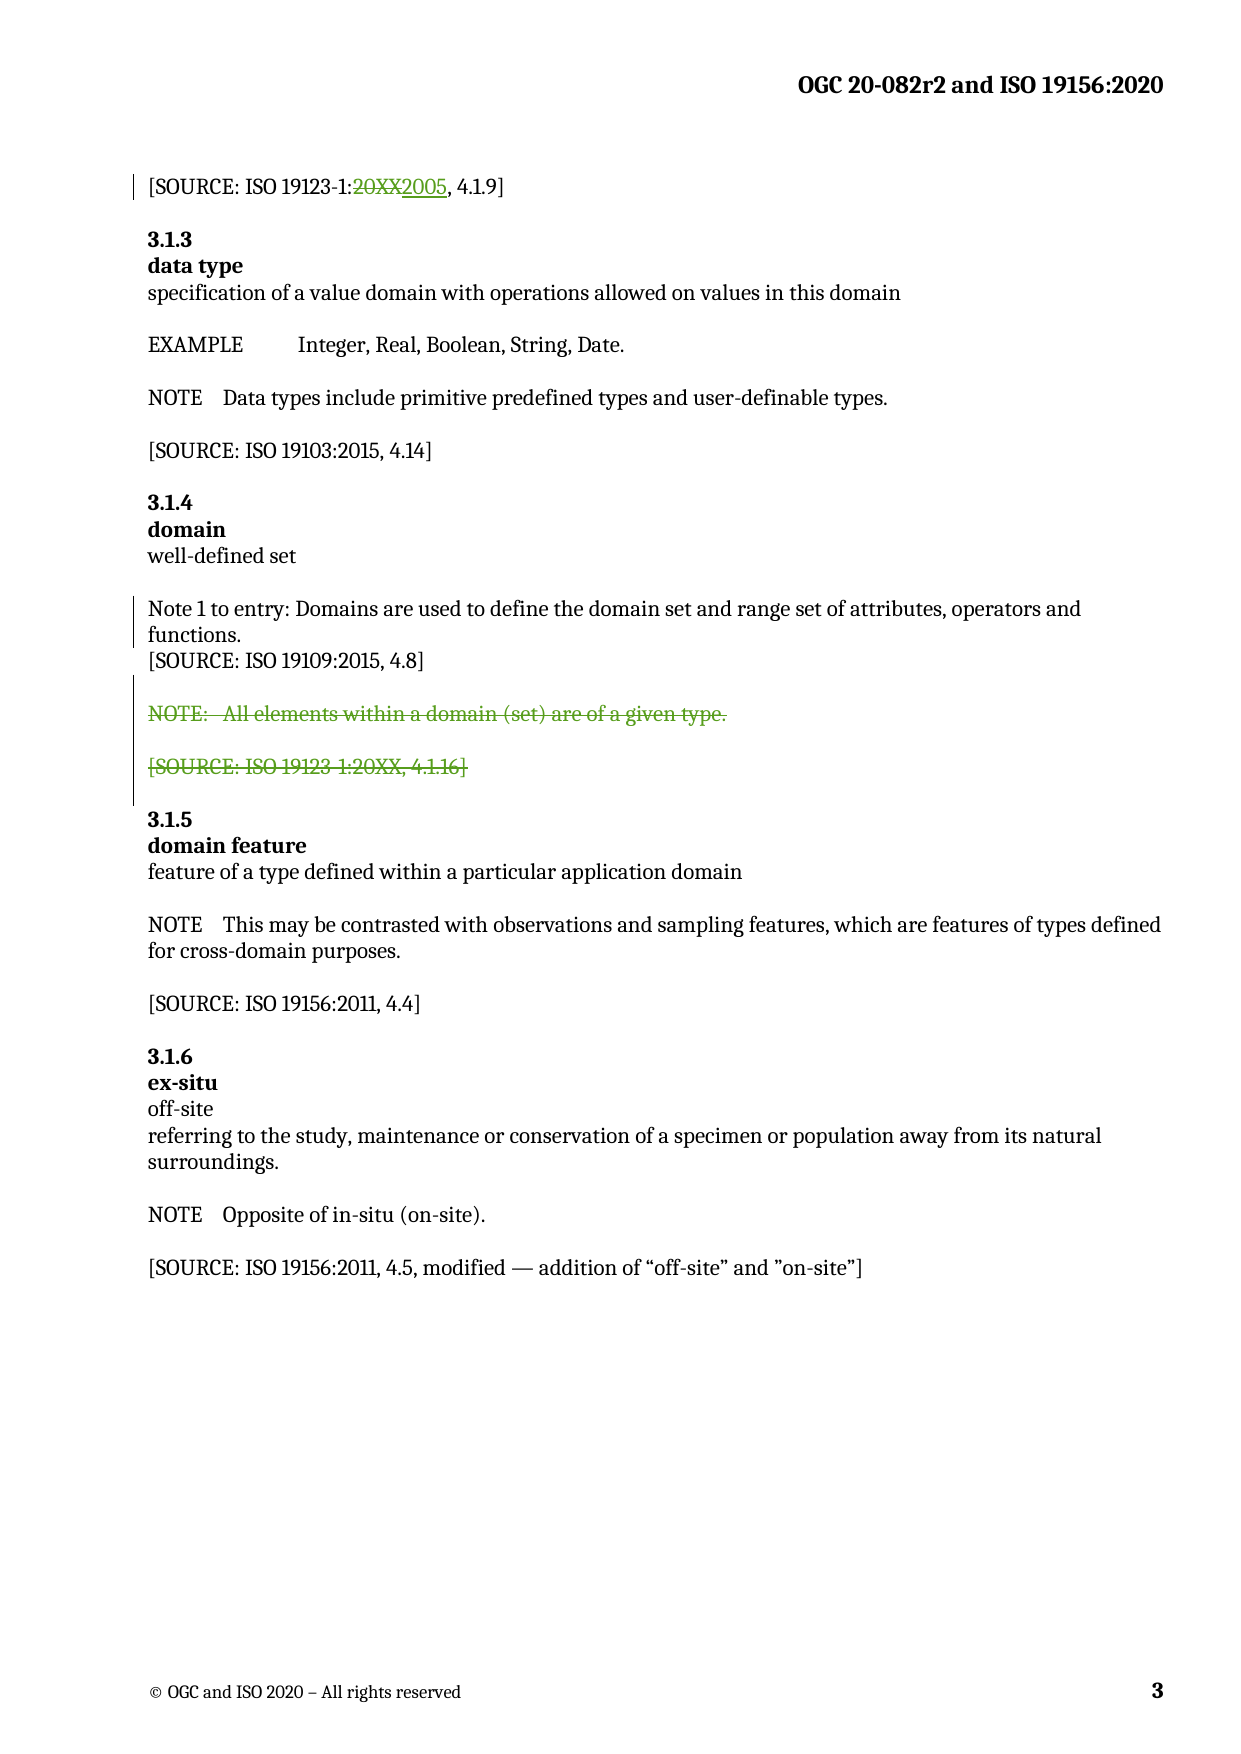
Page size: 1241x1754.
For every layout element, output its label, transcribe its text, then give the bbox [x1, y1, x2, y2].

text feature of a type defined within a particular application domain [148, 859, 1163, 885]
text Note 1 to entry: Domains are used to define the domain set and range set of attributes, operators and functions. [148, 596, 1163, 648]
text EXAMPLE Integer, Real, Boolean, String, Date. [148, 332, 1163, 358]
text ex-situ [148, 1070, 1163, 1096]
text [SOURCE: ISO 19103:2015, 4.14] [148, 437, 1163, 464]
text 3.1.4 [148, 490, 1163, 516]
text domain feature [148, 833, 1163, 859]
text NOTE This may be contrasted with observations and sampling features, which are features of types defined for cross-domain purposes. [148, 912, 1163, 964]
text off-site [148, 1096, 1163, 1123]
text 3.1.5 [148, 806, 1163, 833]
text domain [148, 516, 1163, 543]
text [SOURCE: ISO 19156:2011, 4.4] [148, 991, 1163, 1017]
text 3.1.6 [148, 1043, 1163, 1070]
text [SOURCE: ISO 19123-1:, 4.1.9] [148, 174, 1163, 200]
text referring to the study, maintenance or conservation of a specimen or population away from its natural surroundings. [148, 1123, 1163, 1175]
text well-defined set [148, 543, 1163, 569]
text NOTE Data types include primitive predefined types and user-definable types. [148, 385, 1163, 411]
text data type [148, 253, 1163, 279]
text NOTE Opposite of in-situ (on-site). [148, 1202, 1163, 1228]
text specification of a value domain with operations allowed on values in this domain [148, 279, 1163, 306]
text [SOURCE: ISO 19156:2011, 4.5, modified — addition of “off-site” and ”on-site”] [148, 1254, 1163, 1281]
text 3.1.3 [148, 227, 1163, 253]
text [SOURCE: ISO 19109:2015, 4.8] [148, 648, 1163, 674]
